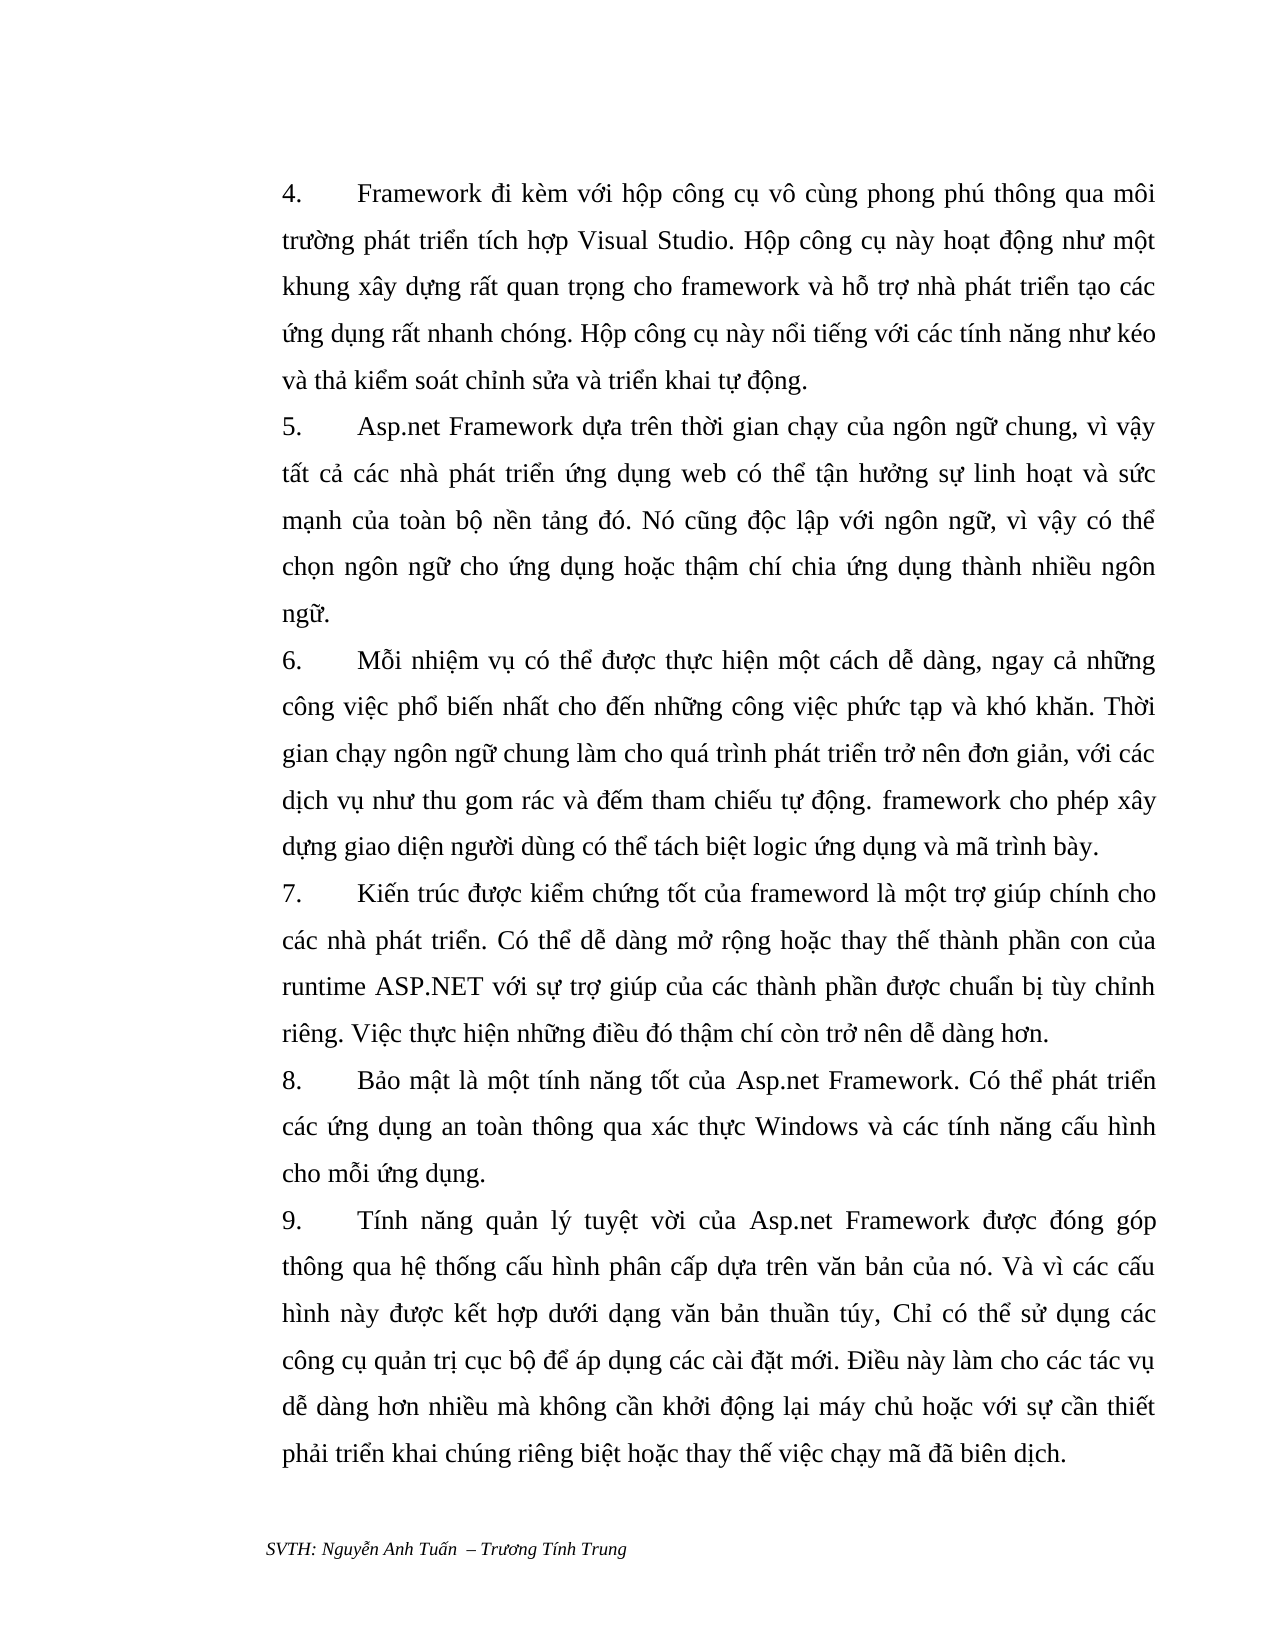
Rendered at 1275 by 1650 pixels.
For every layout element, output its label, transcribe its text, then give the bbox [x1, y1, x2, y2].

list Framework đi kèm với hộp công cụ vô cùng phong phú thông qua môi trường phát triển tích hợp Visual Studio. Hộp công cụ này hoạt động như một khung xây dựng rất quan trọng cho framework và hỗ trợ nhà phát triển tạo các ứng dụng rất nhanh chóng. Hộp công cụ này nổi tiếng với các tính năng như kéo và thả kiểm soát chỉnh sửa và triển khai tự động. [282, 177, 1157, 395]
list Asp.net Framework dựa trên thời gian chạy của ngôn ngữ chung, vì vậy tất cả các nhà phát triển ứng dụng web có thể tận hưởng sự linh hoạt và sức mạnh của toàn bộ nền tảng đó. Nó cũng độc lập với ngôn ngữ, vì vậy có thể chọn ngôn ngữ cho ứng dụng hoặc thậm chí chia ứng dụng thành nhiều ngôn ngữ. [282, 411, 1157, 628]
list Tính năng quản lý tuyệt vời của Asp.net Framework được đóng góp thông qua hệ thống cấu hình phân cấp dựa trên văn bản của nó. Và vì các cấu hình này được kết hợp dưới dạng văn bản thuần túy, Chỉ có thể sử dụng các công cụ quản trị cục bộ để áp dụng các cài đặt mới. Điều này làm cho các tác vụ dễ dàng hơn nhiều mà không cần khởi động lại máy chủ hoặc với sự cần thiết phải triển khai chúng riêng biệt hoặc thay thế việc chạy mã đã biên dịch. [282, 1204, 1157, 1468]
list Bảo mật là một tính năng tốt của Asp.net Framework. Có thể phát triển các ứng dụng an toàn thông qua xác thực Windows và các tính năng cấu hình cho mỗi ứng dụng. [282, 1064, 1157, 1188]
list Mỗi nhiệm vụ có thể được thực hiện một cách dễ dàng, ngay cả những công việc phổ biến nhất cho đến những công việc phức tạp và khó khăn. Thời gian chạy ngôn ngữ chung làm cho quá trình phát triển trở nên đơn giản, với các dịch vụ như thu gom rác và đếm tham chiếu tự động. framework cho phép xây dựng giao diện người dùng có thể tách biệt logic ứng dụng và mã trình bày. [282, 644, 1157, 862]
list Kiến trúc được kiểm chứng tốt của frameword là một trợ giúp chính cho các nhà phát triển. Có thể dễ dàng mở rộng hoặc thay thế thành phần con của runtime ASP.NET với sự trợ giúp của các thành phần được chuẩn bị tùy chỉnh riêng. Việc thực hiện những điều đó thậm chí còn trở nên dễ dàng hơn. [282, 877, 1157, 1048]
